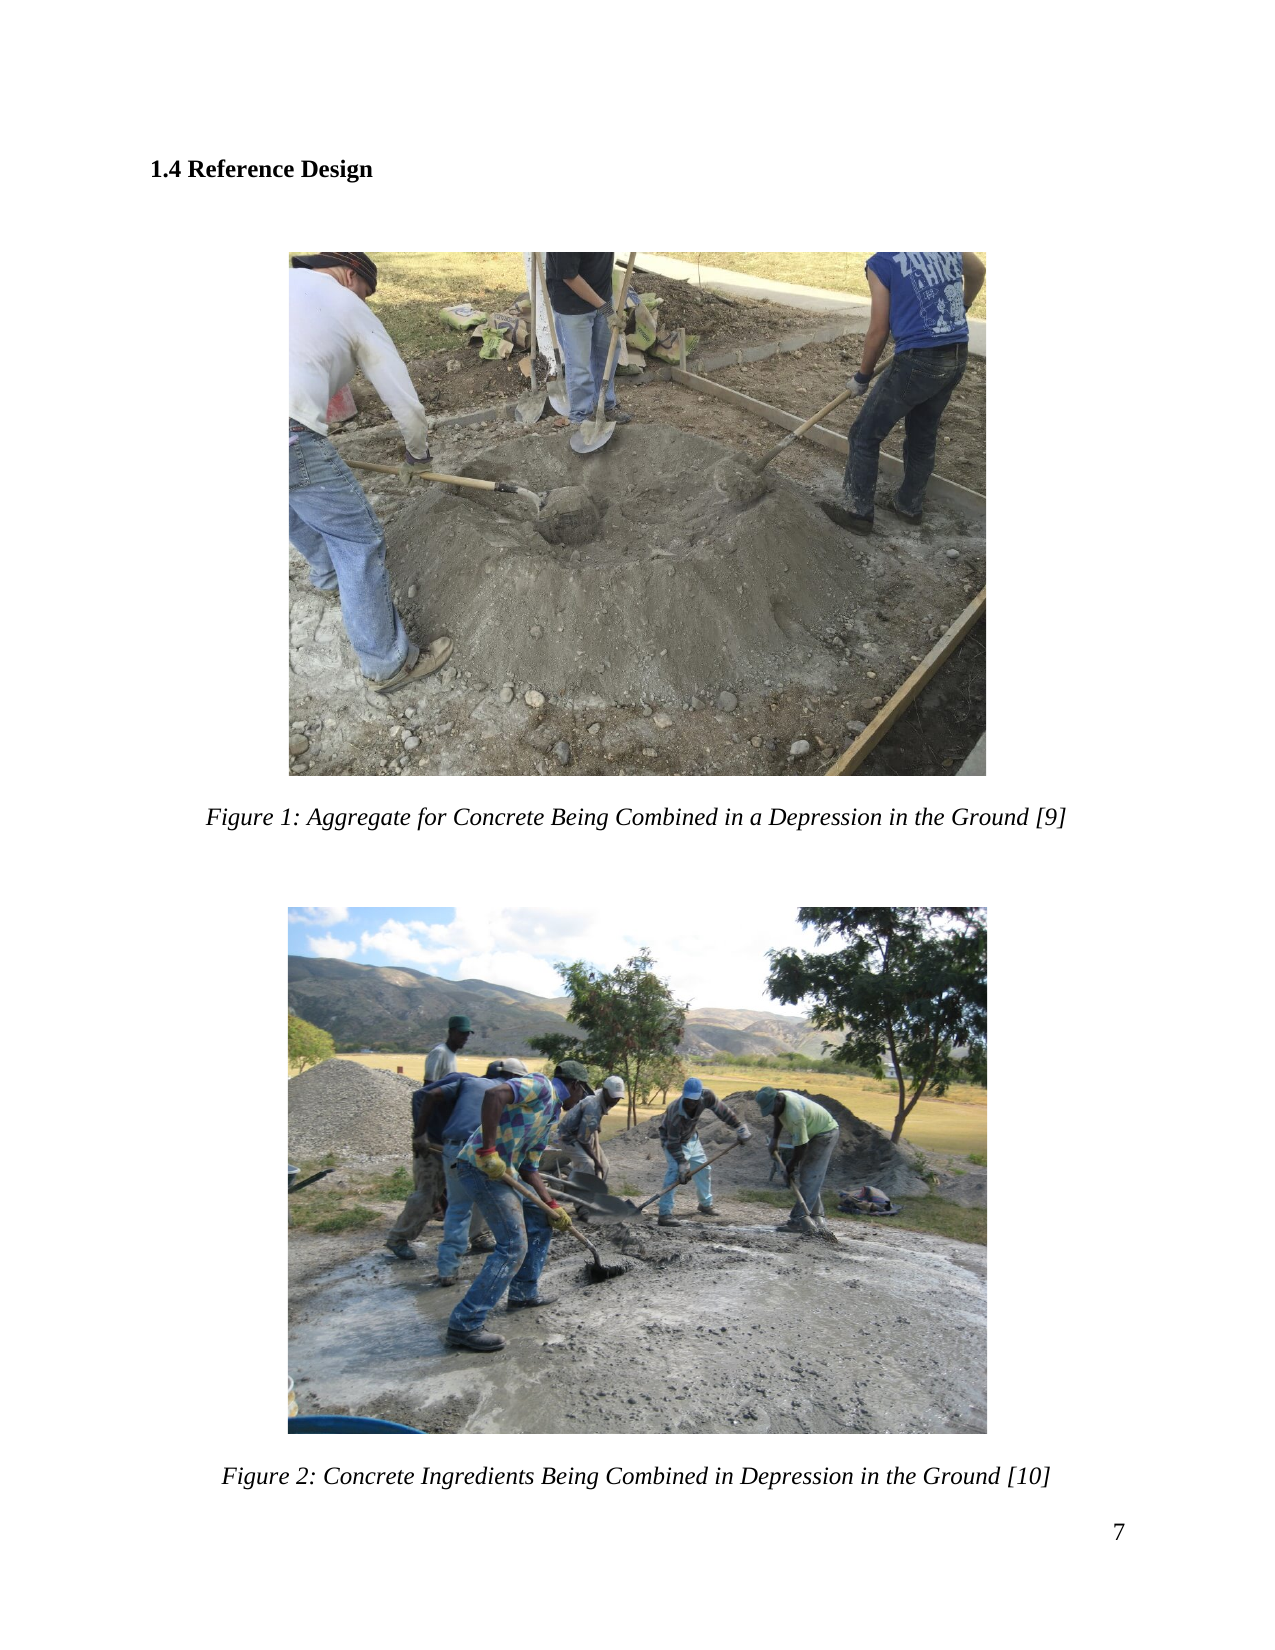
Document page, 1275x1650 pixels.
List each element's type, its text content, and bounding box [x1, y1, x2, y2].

text Figure 2: Concrete Ingredients Being Combined in Depression in the Ground [10] [150, 1461, 1125, 1489]
text Figure 1: Aggregate for Concrete Being Combined in a Depression in the Ground [9] [150, 802, 1125, 831]
subtitle 1.4 Reference Design [150, 154, 1125, 183]
picture [288, 252, 987, 776]
picture [287, 907, 988, 1434]
